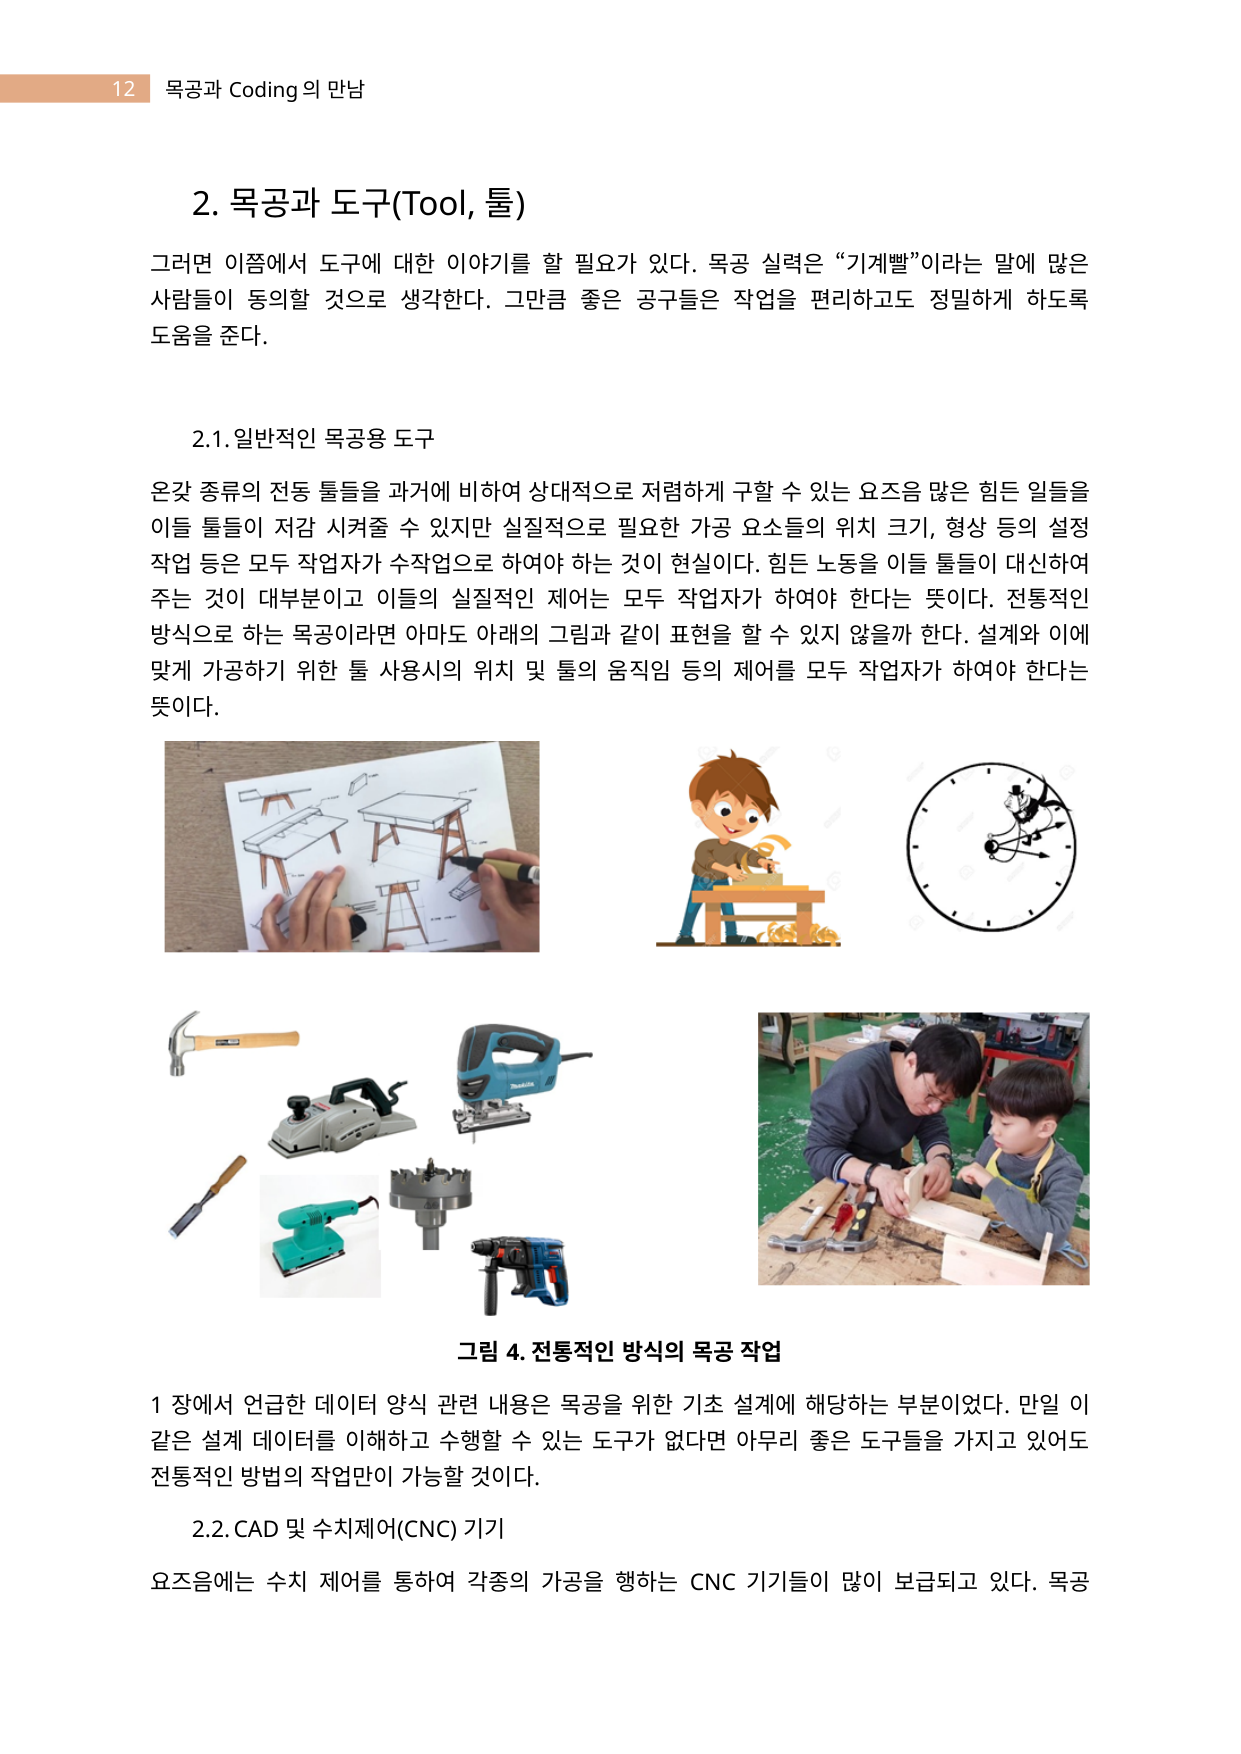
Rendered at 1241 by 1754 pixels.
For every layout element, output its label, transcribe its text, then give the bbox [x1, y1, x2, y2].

text 1 장에서 언급한 데이터 양식 관련 내용은 목공을 위한 기초 설계에 해당하는 부분이었다. 만일 이 같은 설계 데이터를 이해하고 수행할 수 있는 도구가 없다면 아무리 좋은 도구들을 가지고 있어도 전통적인 방법의 작업만이 가능할 것이다. [150, 1387, 1090, 1492]
text 온갖 종류의 전동 툴들을 과거에 비하여 상대적으로 저렴하게 구할 수 있는 요즈음 많은 힘든 일들을 이들 툴들이 저감 시켜줄 수 있지만 실질적으로 필요한 가공 요소들의 위치 크기, 형상 등의 설정 작업 등은 모두 작업자가 수작업으로 하여야 하는 것이 현실이다. 힘든 노동을 이들 툴들이 대신하여 주는 것이 대부분이고 이들의 실질적인 제어는 모두 작업자가 하여야 한다는 뜻이다. 전통적인 방식으로 하는 목공이라면 아마도 아래의 그림과 같이 표현을 할 수 있지 않을까 한다. 설계와 이에 맞게 가공하기 위한 툴 사용시의 위치 및 툴의 움직임 등의 제어를 모두 작업자가 하여야 한다는 뜻이다. [150, 474, 1090, 722]
subtitle CAD 및 수치제어(CNC) 기기 [192, 1511, 1090, 1544]
text 그림 4. 전통적인 방식의 목공 작업 [150, 1334, 1090, 1367]
subtitle 일반적인 목공용 도구 [192, 421, 1090, 454]
subtitle 목공과 도구(Tool, 툴) [192, 177, 1090, 226]
picture [150, 741, 1090, 1316]
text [150, 1564, 1090, 1597]
text 그러면 이쯤에서 도구에 대한 이야기를 할 필요가 있다. 목공 실력은 “기계빨”이라는 말에 많은 사람들이 동의할 것으로 생각한다. 그만큼 좋은 공구들은 작업을 편리하고도 정밀하게 하도록 도움을 준다. [150, 246, 1090, 351]
